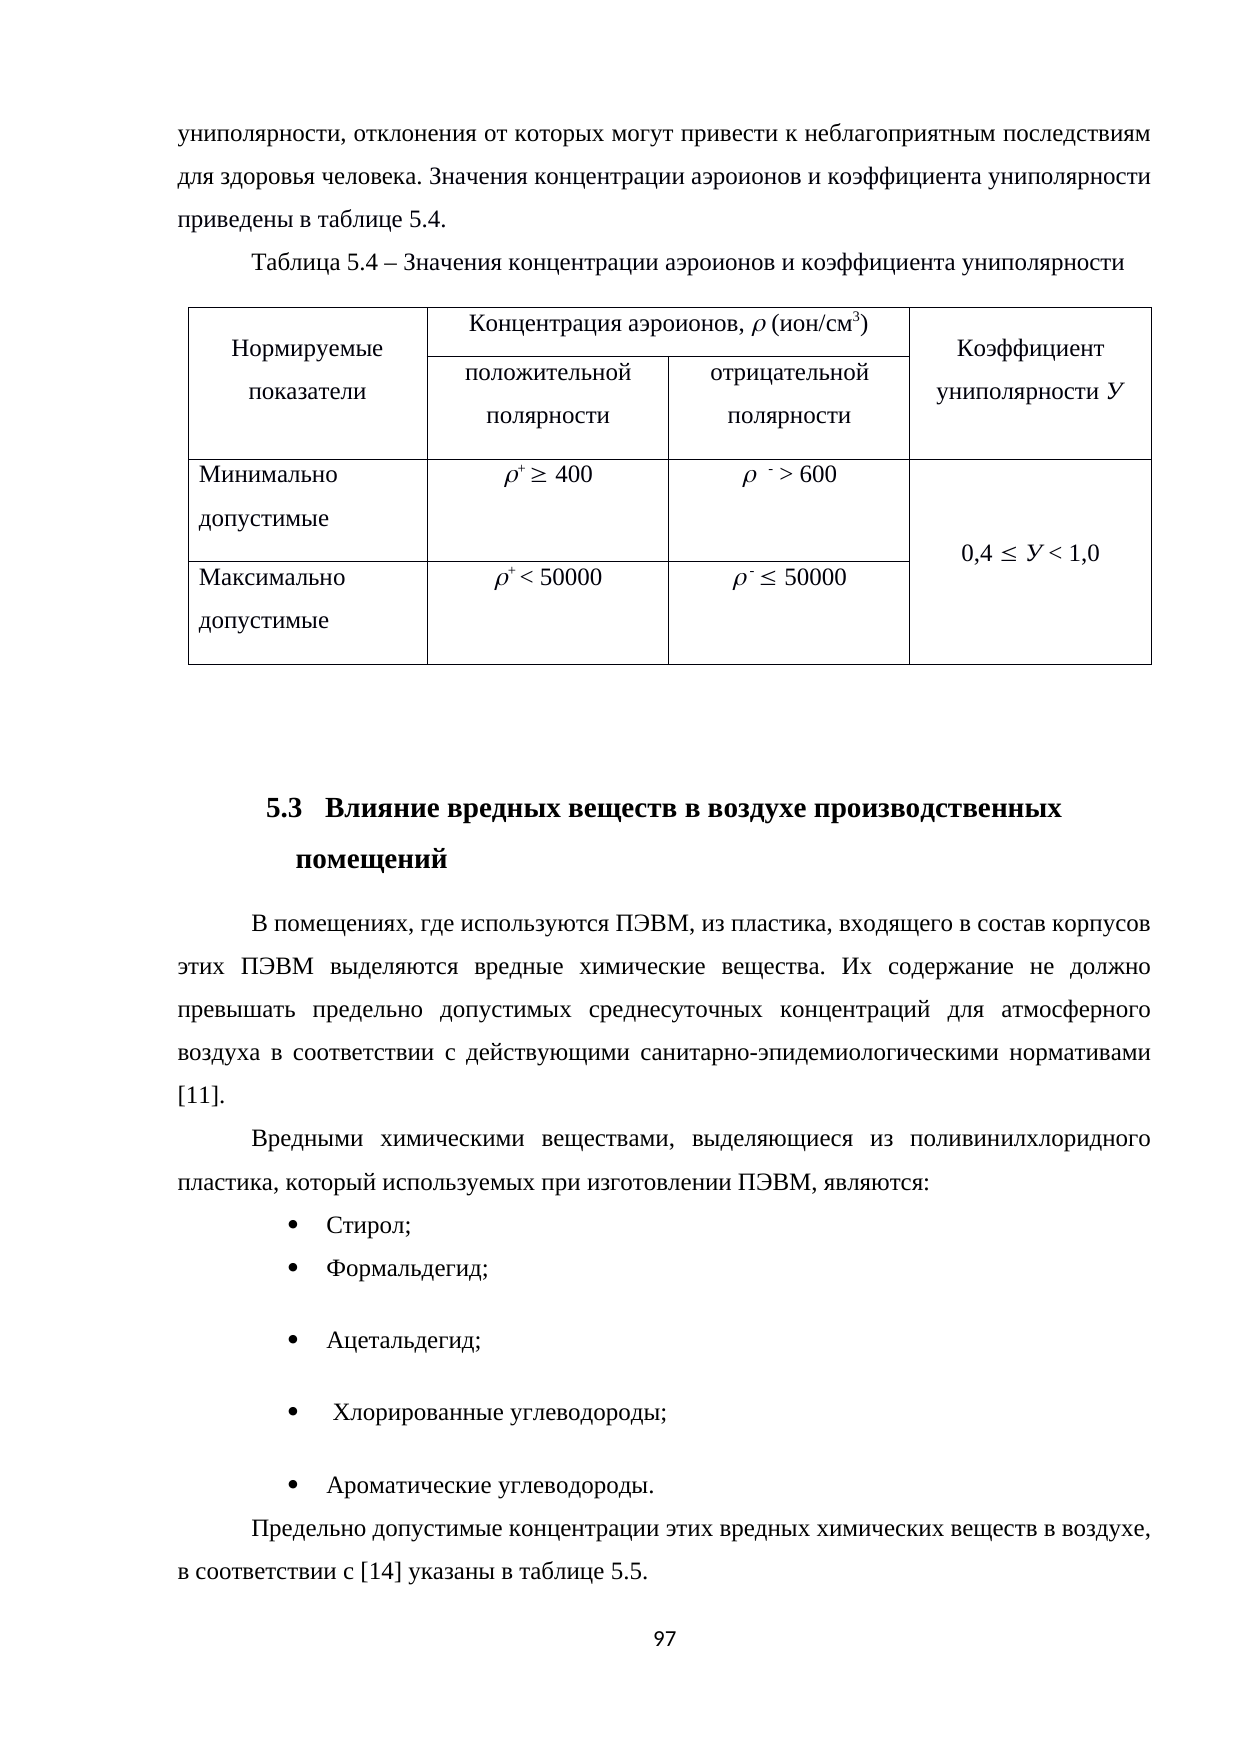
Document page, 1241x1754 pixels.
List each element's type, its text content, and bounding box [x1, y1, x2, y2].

list Формальдегид; [288, 1253, 1152, 1282]
list Хлорированные углеводороды; [288, 1397, 1152, 1426]
table_cell отрицательной полярности [669, 357, 909, 458]
table_header Концентрация аэроионов,  (ион/см3) [428, 308, 909, 356]
table_cell + < 50000 [428, 562, 668, 664]
table_cell - > 600 [669, 460, 909, 561]
text В помещениях, где используются ПЭВМ, из пластика, входящего в состав корпусов этих ПЭВМ выделяются вредные химические вещества. Их содержание не должно превышать предельно допустимых среднесуточных концентраций для атмосферного воздуха в соответствии с действующими санитарно-эпидемиологическими нормативами [11]. [177, 908, 1152, 1109]
table_cell 0,4  У < 1,0 [910, 460, 1151, 664]
table_cell +  400 [428, 460, 668, 561]
text Таблица 5.4 – Значения концентрации аэроионов и коэффициента униполярности [177, 247, 1152, 276]
text Предельно допустимые концентрации этих вредных химических веществ в воздухе, в соответствии с [14] указаны в таблице 5.5. [177, 1513, 1152, 1585]
table_header Коэффициент униполярности У [910, 308, 1151, 458]
text Вредными химическими веществами, выделяющиеся из поливинилхлоридного пластика, который используемых при изготовлении ПЭВМ, являются: [177, 1123, 1152, 1195]
text Влияние вредных веществ в воздухе производственных помещений [266, 791, 1152, 874]
list Стирол; [288, 1210, 1152, 1238]
table_cell  -  50000 [669, 562, 909, 664]
table_cell Минимально допустимые [189, 460, 427, 561]
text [177, 118, 1152, 233]
table_cell Максимально допустимые [189, 562, 427, 664]
list Ароматические углеводороды. [288, 1470, 1152, 1498]
table_cell положительной полярности [428, 357, 668, 458]
table_header Нормируемые показатели [189, 308, 427, 458]
list Ацетальдегид; [288, 1325, 1152, 1354]
